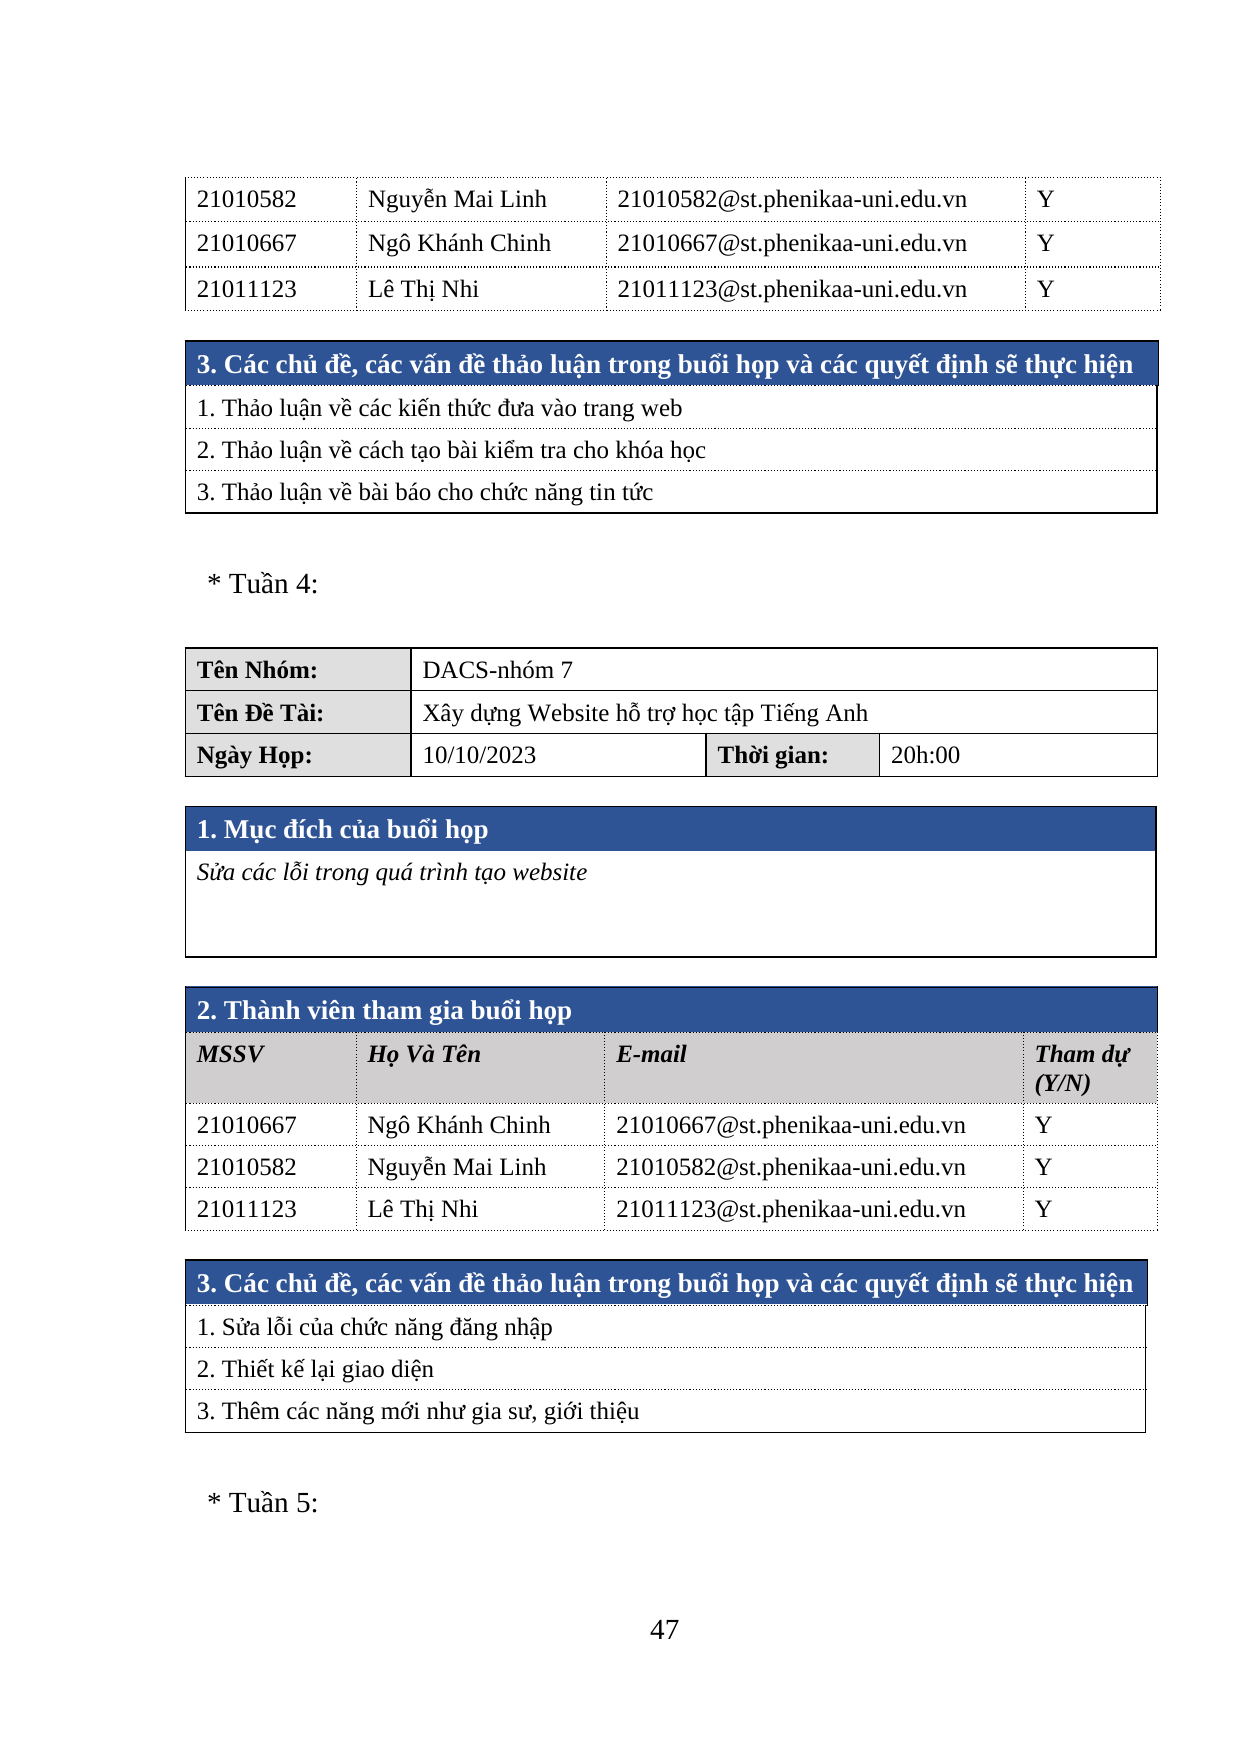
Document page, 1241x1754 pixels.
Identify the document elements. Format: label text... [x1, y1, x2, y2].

table_header 3. Các chủ đề, các vấn đề thảo luận trong buổi họp và các quyết định sẽ thực hiện [186, 342, 1158, 385]
table_cell 20h:00 [880, 734, 1157, 776]
text * Tuần 4: [207, 566, 1122, 599]
table_header DACS-nhóm 7 [412, 649, 1157, 690]
table_cell 21010582 [186, 177, 357, 221]
table_cell 21011123 [186, 1187, 356, 1229]
table_cell MSSV [186, 1032, 356, 1103]
table_header [1023, 988, 1157, 1032]
table_cell Y [1025, 266, 1160, 310]
table_cell 21011123@st.phenikaa-uni.edu.vn [605, 1187, 1023, 1229]
table_cell Ngô Khánh Chinh [357, 221, 606, 266]
table_cell 2. Thảo luận về cách tạo bài kiểm tra cho khóa học [186, 428, 1156, 470]
table_cell 21011123 [186, 266, 357, 310]
table_cell Tham dự (Y/N) [1023, 1032, 1157, 1103]
table_cell Xây dựng Website hỗ trợ học tập Tiếng Anh [412, 691, 1157, 733]
table_cell Y [1023, 1187, 1157, 1229]
table_cell Y [1023, 1145, 1157, 1187]
table_cell 21010582@st.phenikaa-uni.edu.vn [606, 177, 1025, 221]
table_cell Họ Và Tên [356, 1032, 605, 1103]
table_cell Nguyễn Mai Linh [357, 177, 606, 221]
table_cell Y [1023, 1103, 1157, 1145]
table_cell 21010667@st.phenikaa-uni.edu.vn [606, 221, 1025, 266]
table_cell Nguyễn Mai Linh [356, 1145, 605, 1187]
table_cell Y [1025, 177, 1160, 221]
table_cell 21010667 [186, 1103, 356, 1145]
text * Tuần 5: [207, 1485, 1122, 1519]
table_cell Ngô Khánh Chinh [356, 1103, 605, 1145]
table_cell 21010582@st.phenikaa-uni.edu.vn [605, 1145, 1023, 1187]
table_cell 21010582 [186, 1145, 356, 1187]
table_header 2. Thành viên tham gia buổi họp [186, 988, 1023, 1032]
table_cell 1. Sửa lỗi của chức năng đăng nhập [186, 1305, 1145, 1347]
table_cell 21010667@st.phenikaa-uni.edu.vn [605, 1103, 1023, 1145]
table_header Tên Nhóm: [186, 649, 410, 690]
table_cell 21011123@st.phenikaa-uni.edu.vn [606, 266, 1025, 310]
table_cell Tên Đề Tài: [186, 691, 410, 733]
table_cell 3. Thảo luận về bài báo cho chức năng tin tức [186, 470, 1156, 512]
table_cell 10/10/2023 [412, 734, 705, 776]
table_cell Lê Thị Nhi [356, 1187, 605, 1229]
table_cell Y [1025, 221, 1160, 266]
table_cell Lê Thị Nhi [357, 266, 606, 310]
table_header 3. Các chủ đề, các vấn đề thảo luận trong buổi họp và các quyết định sẽ thực hiện [186, 1261, 1147, 1304]
table_cell 21010667 [186, 221, 357, 266]
table_cell Thời gian: [707, 734, 879, 776]
table_cell Sửa các lỗi trong quá trình tạo website [186, 851, 1155, 956]
table_cell 3. Thêm các năng mới như gia sư, giới thiệu [186, 1389, 1145, 1431]
table_cell 1. Thảo luận về các kiến thức đưa vào trang web [186, 385, 1156, 428]
table_cell 2. Thiết kế lại giao diện [186, 1347, 1145, 1389]
table_cell E-mail [605, 1032, 1023, 1103]
table_cell Ngày Họp: [186, 734, 410, 776]
table_header 1. Mục đích của buổi họp [186, 807, 1155, 851]
